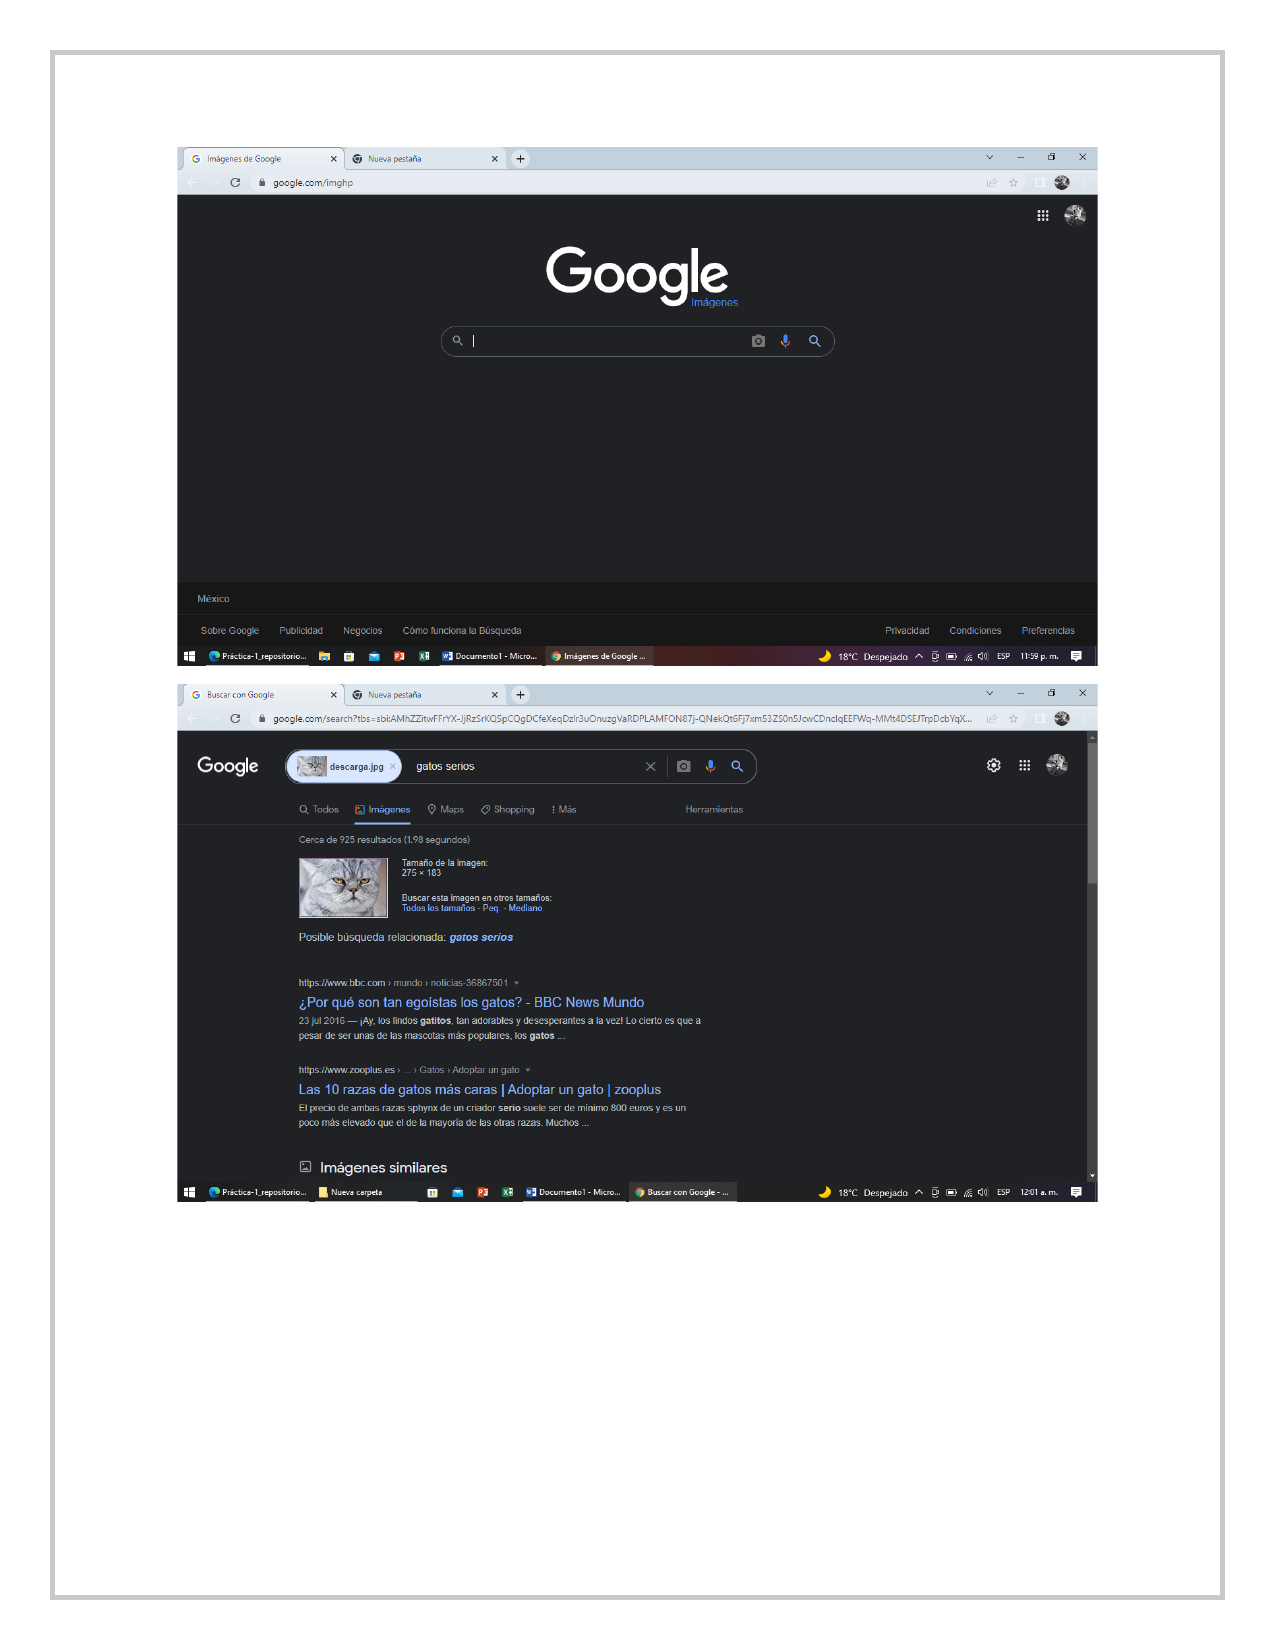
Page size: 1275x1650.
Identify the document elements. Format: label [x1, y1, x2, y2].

picture [177, 147, 1098, 666]
picture [177, 684, 1098, 1202]
